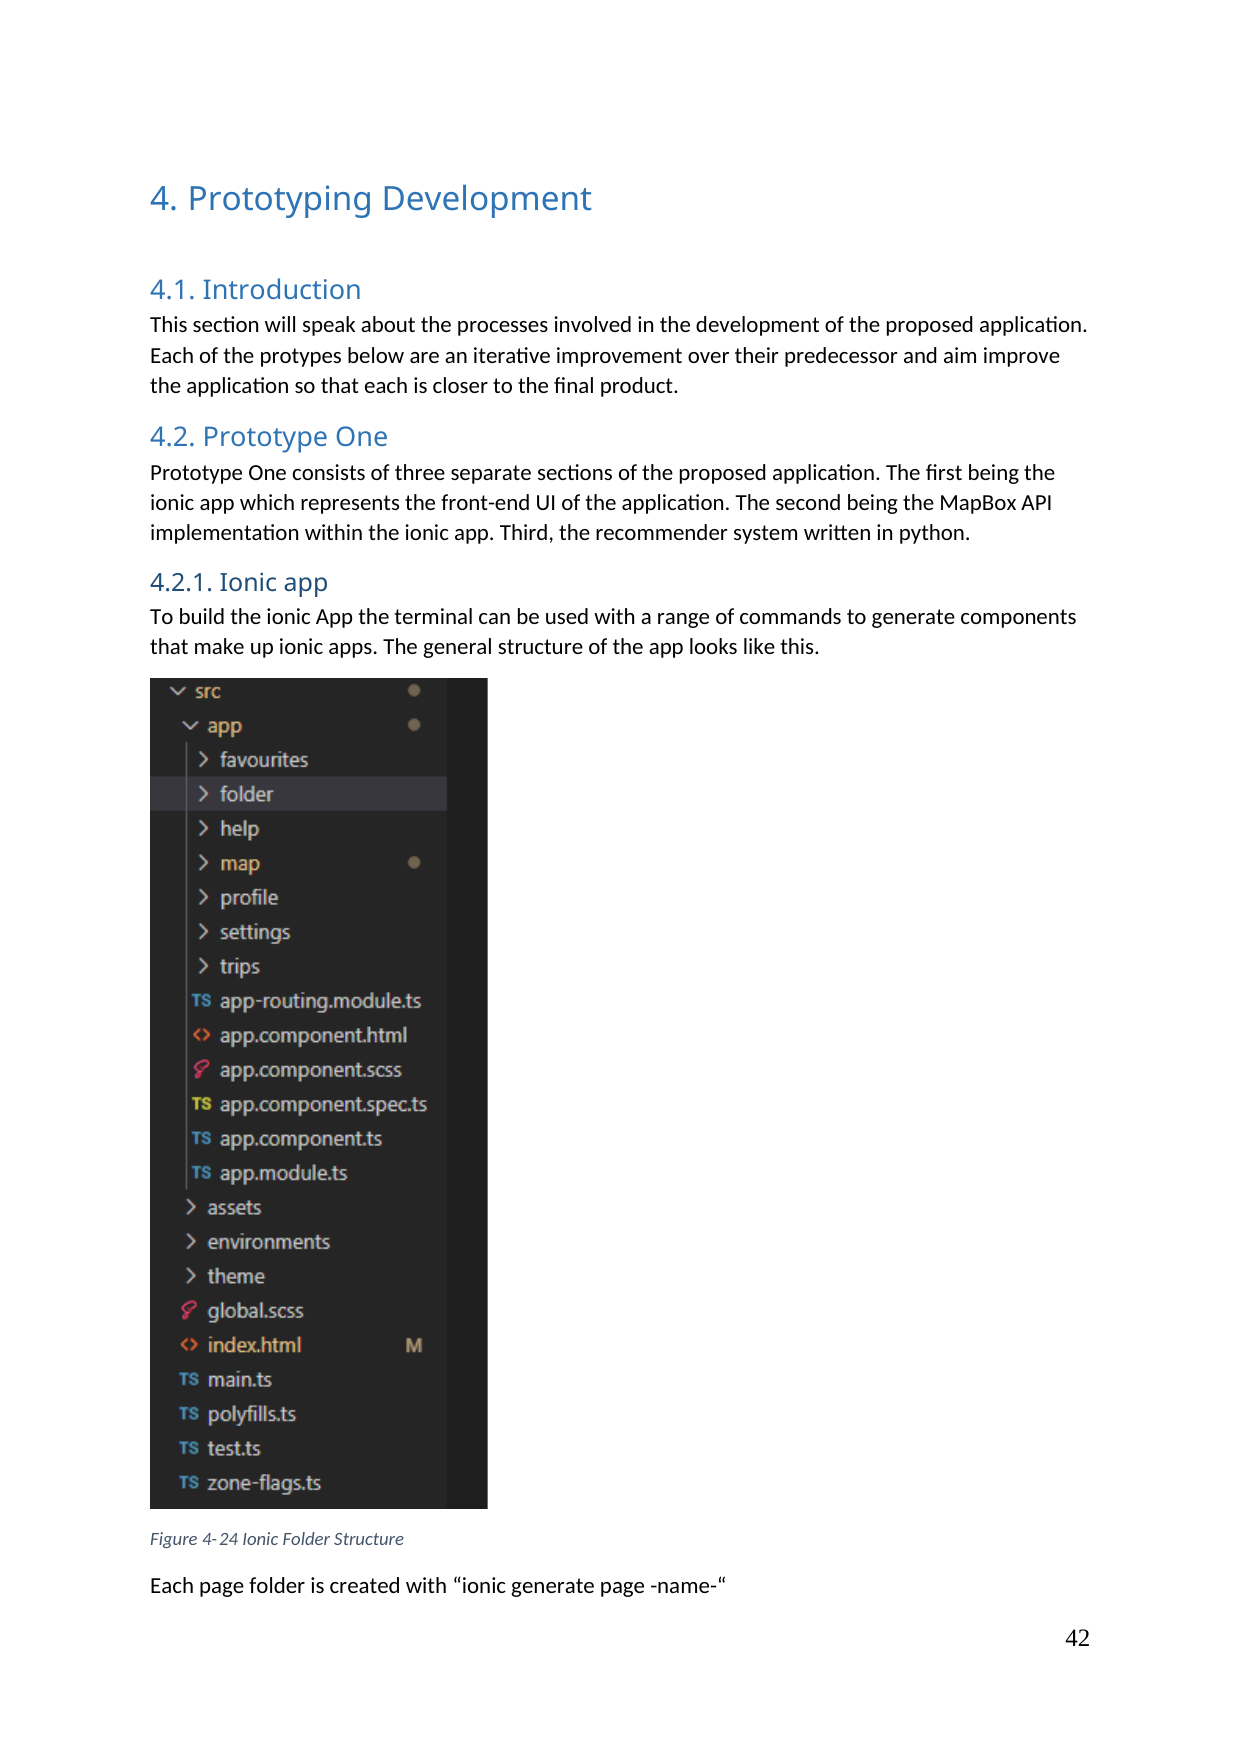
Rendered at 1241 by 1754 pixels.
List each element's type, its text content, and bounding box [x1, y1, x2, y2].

text To build the ionic App the terminal can be used with a range of commands to generate components that make up ionic apps. The general structure of the app looks like this. [150, 602, 1090, 660]
picture [150, 678, 488, 1509]
subtitle 4.2.1. Ionic app [150, 565, 1090, 599]
text This section will speak about the processes involved in the development of the proposed application. Each of the protypes below are an iterative improvement over their predecessor and aim improve the application so that each is closer to the final product. [150, 311, 1090, 399]
subtitle 4.1. Introduction [150, 271, 1090, 308]
subtitle Prototyping Development [150, 175, 1090, 220]
subtitle 4.2. Prototype One [150, 418, 1090, 455]
text Prototype One consists of three separate sections of the proposed application. The first being the ionic app which represents the front-end UI of the application. The second being the MapBox API implementation within the ionic app. Third, the recommender system written in python. [150, 458, 1090, 546]
text Each page folder is created with “ionic generate page -name-“ [150, 1571, 1090, 1599]
